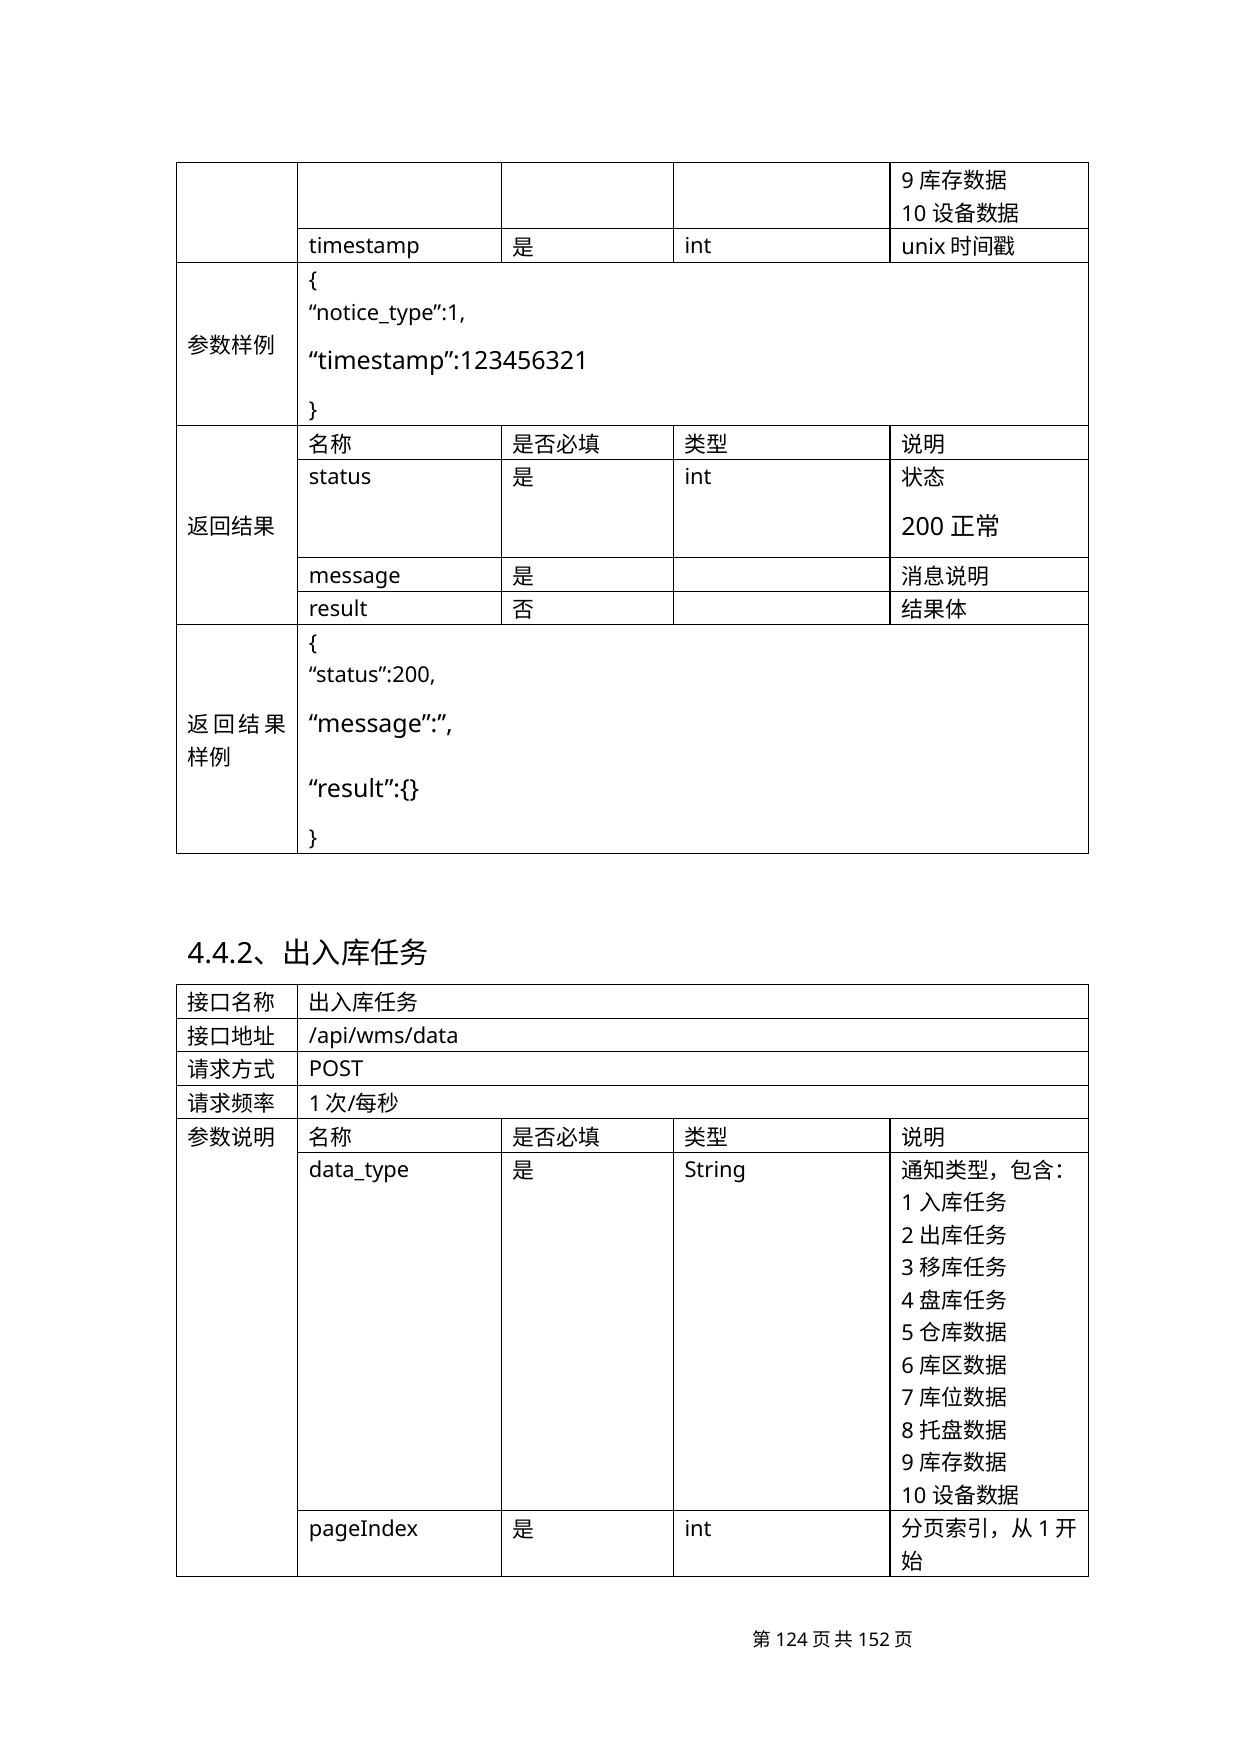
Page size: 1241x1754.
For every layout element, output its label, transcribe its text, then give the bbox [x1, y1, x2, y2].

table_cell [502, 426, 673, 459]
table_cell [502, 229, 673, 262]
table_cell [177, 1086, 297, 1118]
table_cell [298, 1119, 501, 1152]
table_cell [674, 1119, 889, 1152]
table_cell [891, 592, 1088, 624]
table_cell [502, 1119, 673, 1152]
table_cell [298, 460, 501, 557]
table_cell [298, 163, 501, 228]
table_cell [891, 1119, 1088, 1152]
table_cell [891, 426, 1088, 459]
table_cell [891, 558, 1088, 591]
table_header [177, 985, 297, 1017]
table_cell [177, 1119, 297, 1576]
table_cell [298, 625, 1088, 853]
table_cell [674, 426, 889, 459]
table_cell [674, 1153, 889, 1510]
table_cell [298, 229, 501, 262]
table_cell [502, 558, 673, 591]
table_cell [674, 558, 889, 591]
list 4.4.2、出入库任务 [187, 919, 1053, 984]
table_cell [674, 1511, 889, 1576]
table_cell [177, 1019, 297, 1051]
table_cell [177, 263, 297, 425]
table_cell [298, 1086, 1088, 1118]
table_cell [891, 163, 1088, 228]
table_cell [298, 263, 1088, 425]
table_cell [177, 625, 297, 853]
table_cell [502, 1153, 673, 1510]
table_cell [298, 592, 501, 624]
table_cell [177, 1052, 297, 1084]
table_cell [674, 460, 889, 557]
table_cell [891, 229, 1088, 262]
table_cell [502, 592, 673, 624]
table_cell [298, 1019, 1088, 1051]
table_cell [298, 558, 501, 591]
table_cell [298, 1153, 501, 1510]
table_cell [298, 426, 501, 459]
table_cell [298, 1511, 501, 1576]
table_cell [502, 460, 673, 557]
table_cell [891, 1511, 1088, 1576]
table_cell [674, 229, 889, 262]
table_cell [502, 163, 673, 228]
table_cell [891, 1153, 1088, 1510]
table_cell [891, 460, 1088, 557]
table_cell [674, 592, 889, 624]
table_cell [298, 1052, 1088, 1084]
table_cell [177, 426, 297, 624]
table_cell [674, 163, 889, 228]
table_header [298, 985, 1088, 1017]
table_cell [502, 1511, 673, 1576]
